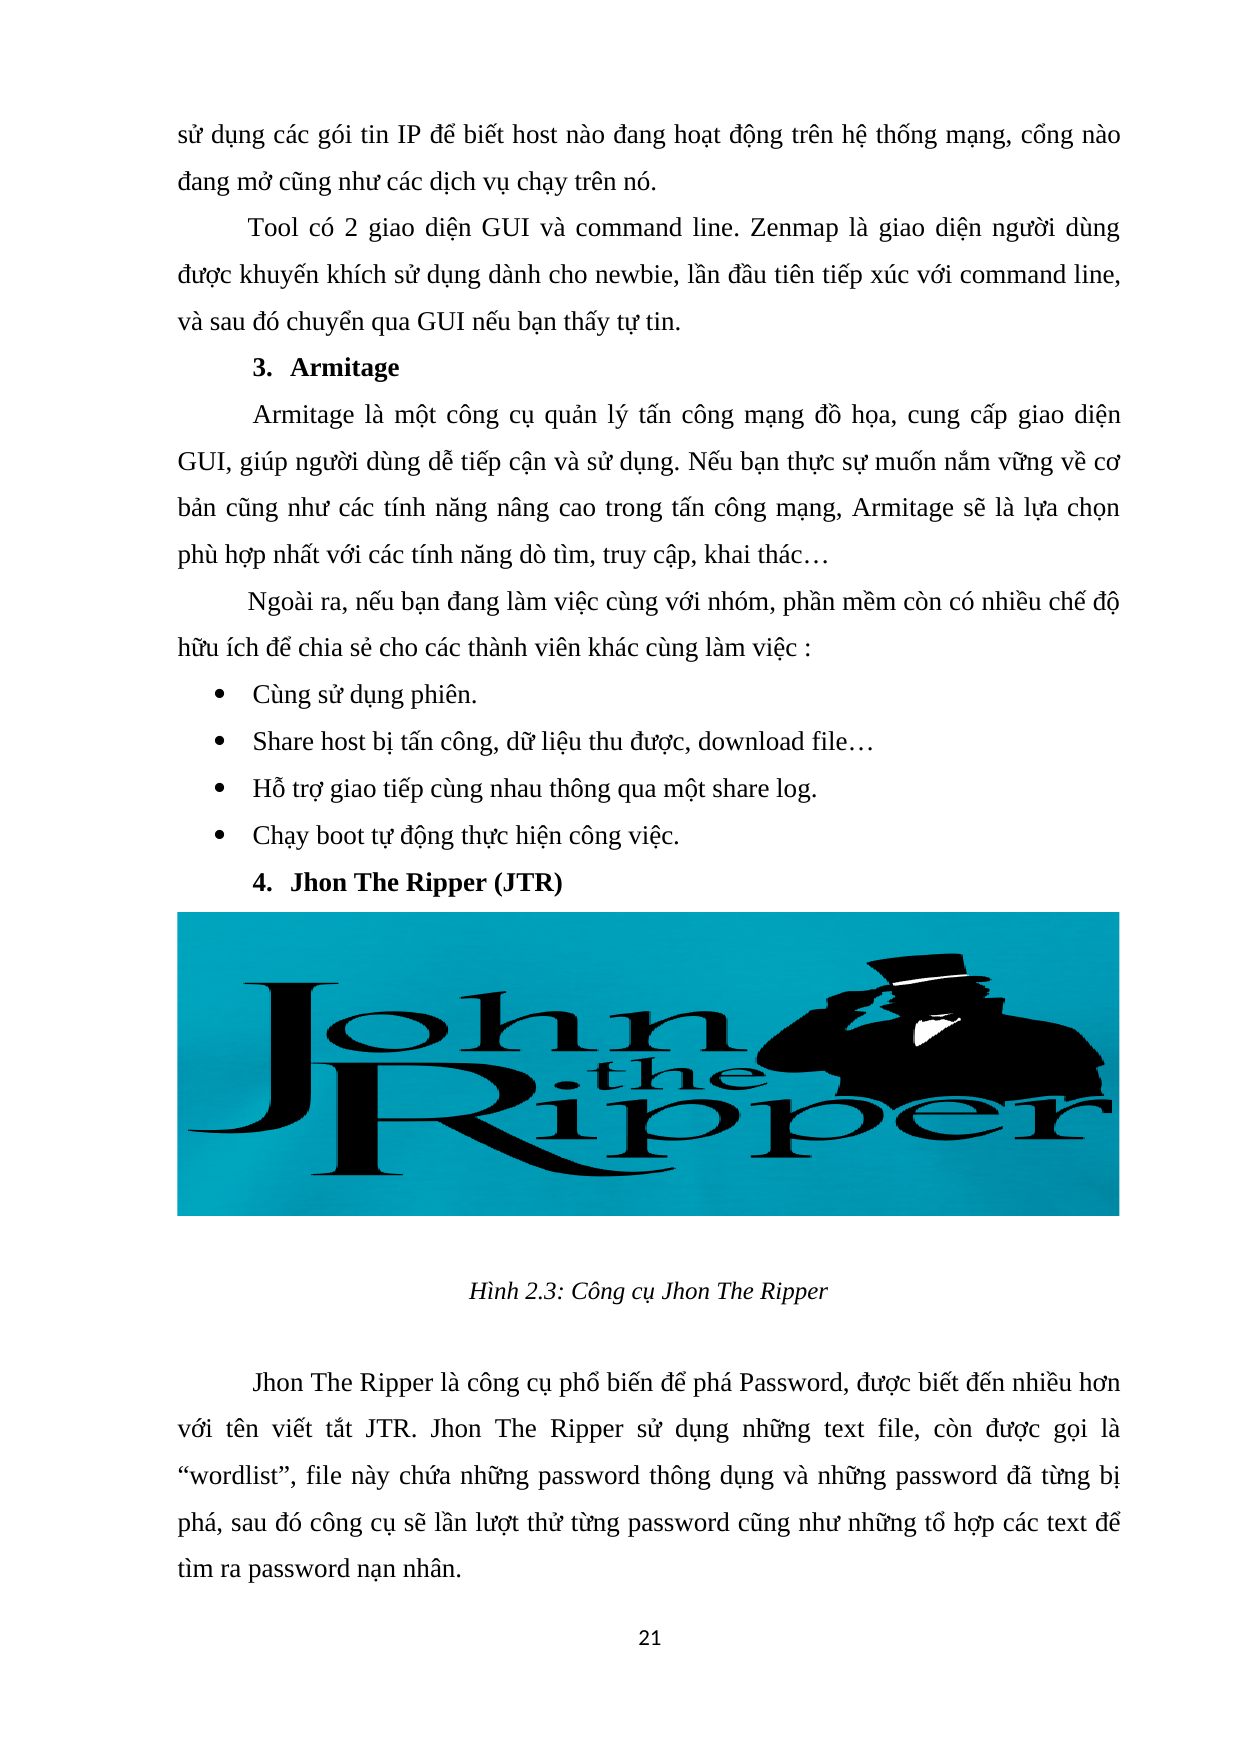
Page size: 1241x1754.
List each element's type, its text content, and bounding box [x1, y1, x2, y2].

text Hình 2.3: Công cụ Jhon The Ripper [177, 1276, 1122, 1305]
list Share host bị tấn công, dữ liệu thu được, download file… [215, 725, 1122, 756]
text Ngoài ra, nếu bạn đang làm việc cùng với nhóm, phần mềm còn có nhiều chế độ hữu ích để chia sẻ cho các thành viên khác cùng làm việc : [177, 585, 1122, 663]
text Jhon The Ripper là công cụ phổ biến để phá Password, được biết đến nhiều hơn với tên viết tắt JTR. Jhon The Ripper sử dụng những text file, còn được gọi là “wordlist”, file này chứa những password thông dụng và những password đã từng bị phá, sau đó công cụ sẽ lần lượt thử từng password cũng như những tổ hợp các text để tìm ra password nạn nhân. [177, 1366, 1122, 1584]
text Armitage là một công cụ quản lý tấn công mạng đồ họa, cung cấp giao diện GUI, giúp người dùng dễ tiếp cận và sử dụng. Nếu bạn thực sự muốn nắm vững về cơ bản cũng như các tính năng nâng cao trong tấn công mạng, Armitage sẽ là lựa chọn phù hợp nhất với các tính năng dò tìm, truy cập, khai thác… [177, 398, 1122, 569]
text Tool có 2 giao diện GUI và command line. Zenmap là giao diện người dùng được khuyến khích sử dụng dành cho newbie, lần đầu tiên tiếp xúc với command line, và sau đó chuyển qua GUI nếu bạn thấy tự tin. [177, 211, 1122, 258]
list Cùng sử dụng phiên. [215, 678, 1122, 709]
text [177, 118, 1122, 196]
text Tool có 2 giao diện GUI và command line. Zenmap là giao diện người dùng được khuyến khích sử dụng dành cho newbie, lần đầu tiên tiếp xúc với command line, và sau đó chuyển qua GUI nếu bạn thấy tự tin. [177, 289, 1122, 336]
list Armitage [252, 351, 1122, 383]
list Jhon The Ripper (JTR) [252, 866, 1122, 897]
list Chạy boot tự động thực hiện công việc. [215, 819, 1122, 850]
picture [177, 912, 1120, 1216]
list Hỗ trợ giao tiếp cùng nhau thông qua một share log. [215, 772, 1122, 803]
